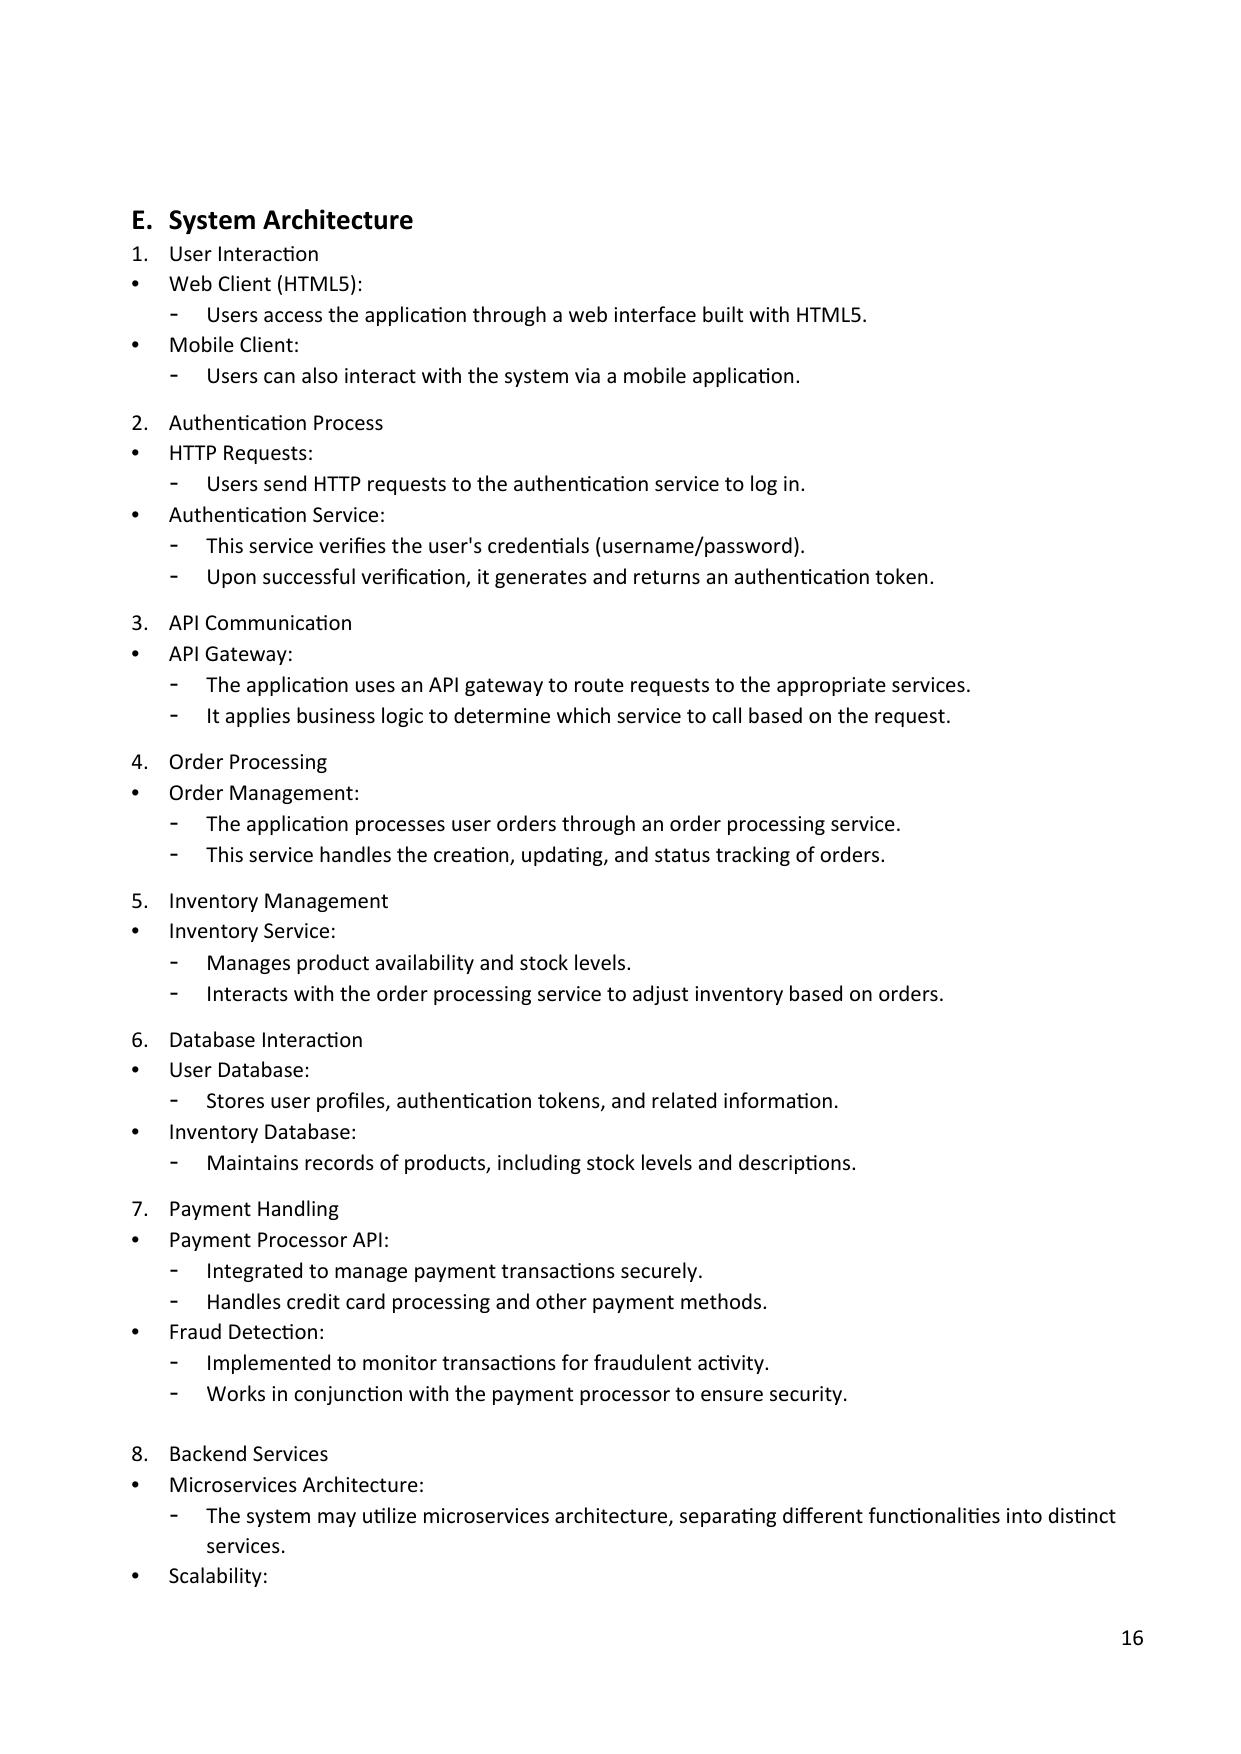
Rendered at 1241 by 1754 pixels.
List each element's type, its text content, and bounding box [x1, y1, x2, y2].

list Inventory Service: [131, 917, 1144, 945]
list Authentication Service: [131, 500, 1144, 528]
list Upon successful verification, it generates and returns an authentication token. [169, 561, 1144, 590]
list Payment Processor API: [131, 1225, 1144, 1253]
list Stores user profiles, authentication tokens, and related information. [169, 1086, 1144, 1114]
list This service verifies the user's credentials (username/password). [169, 530, 1144, 559]
list API Gateway: [131, 639, 1144, 667]
list Inventory Management [131, 886, 1144, 914]
list Users send HTTP requests to the authentication service to log in. [169, 469, 1144, 497]
list Fraud Detection: [131, 1317, 1144, 1345]
list Handles credit card processing and other payment methods. [169, 1286, 1144, 1315]
list API Communication [131, 608, 1144, 637]
list System Architecture [131, 201, 1144, 236]
list It applies business logic to determine which service to call based on the request. [169, 700, 1144, 729]
list Manages product availability and stock levels. [169, 947, 1144, 976]
list Scalability: [131, 1561, 1144, 1589]
list Payment Handling [131, 1194, 1144, 1223]
list Authentication Process [131, 408, 1144, 436]
list Web Client (HTML5): [131, 269, 1144, 297]
list Works in conjunction with the payment processor to ensure security. [169, 1378, 1144, 1407]
list Integrated to manage payment transactions securely. [169, 1255, 1144, 1284]
list User Interaction [131, 239, 1144, 267]
list Implemented to monitor transactions for fraudulent activity. [169, 1347, 1144, 1376]
list Mobile Client: [131, 331, 1144, 359]
list Database Interaction [131, 1025, 1144, 1053]
list Order Processing [131, 747, 1144, 776]
list The system may utilize microservices architecture, separating different functionalities into distinct services. [169, 1500, 1144, 1559]
list Inventory Database: [131, 1117, 1144, 1145]
list HTTP Requests: [131, 438, 1144, 467]
list Users can also interact with the system via a mobile application. [169, 361, 1144, 389]
list Order Management: [131, 778, 1144, 806]
list Microservices Architecture: [131, 1470, 1144, 1498]
list Interacts with the order processing service to adjust inventory based on orders. [169, 978, 1144, 1007]
list The application uses an API gateway to route requests to the appropriate services. [169, 669, 1144, 698]
list Backend Services [131, 1439, 1144, 1468]
list Maintains records of products, including stock levels and descriptions. [169, 1147, 1144, 1176]
list Users access the application through a web interface built with HTML5. [169, 299, 1144, 328]
list The application processes user orders through an order processing service. [169, 808, 1144, 837]
list User Database: [131, 1056, 1144, 1084]
list This service handles the creation, updating, and status tracking of orders. [169, 839, 1144, 868]
